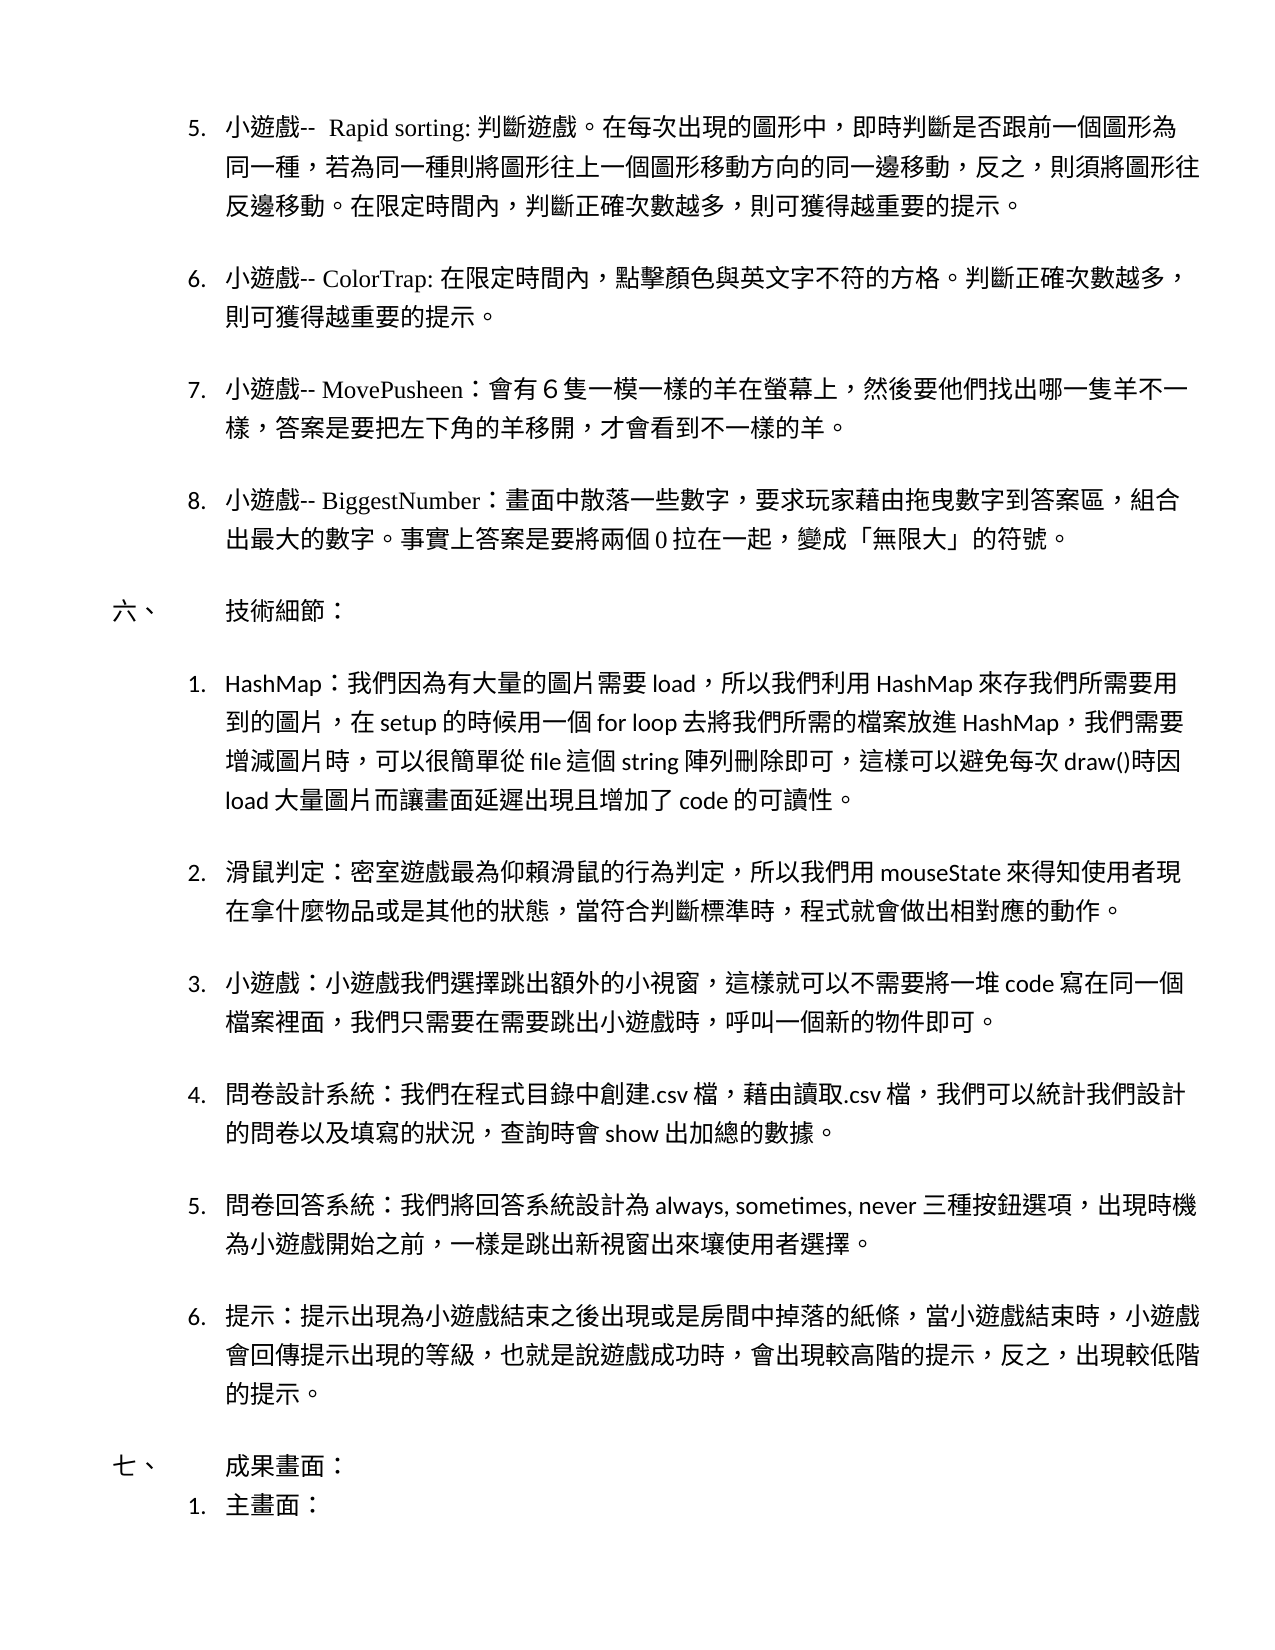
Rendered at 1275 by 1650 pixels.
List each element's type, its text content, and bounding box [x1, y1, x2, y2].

list 滑鼠判定：密室遊戲最為仰賴滑鼠的行為判定，所以我們用mouseState來得知使用者現在拿什麼物品或是其他的狀態，當符合判斷標準時，程式就會做出相對應的動作。 [187, 852, 1200, 928]
list 主畫面： [187, 1486, 1200, 1522]
list 小遊戲-- MovePusheen：會有６隻一模一樣的羊在螢幕上，然後要他們找出哪一隻羊不一樣，答案是要把左下角的羊移開，才會看到不一樣的羊。 [187, 369, 1200, 444]
list 技術細節： [112, 591, 1200, 627]
list HashMap：我們因為有大量的圖片需要load，所以我們利用HashMap來存我們所需要用到的圖片，在setup的時候用一個for loop去將我們所需的檔案放進HashMap，我們需要增減圖片時，可以很簡單從file這個string陣列刪除即可，這樣可以避免每次draw()時因load大量圖片而讓畫面延遲出現且增加了code的可讀性。 [187, 663, 1200, 817]
list 小遊戲-- BiggestNumber：畫面中散落一些數字，要求玩家藉由拖曳數字到答案區，組合出最大的數字。事實上答案是要將兩個0拉在一起，變成「無限大」的符號。 [187, 480, 1200, 555]
list 小遊戲：小遊戲我們選擇跳出額外的小視窗，這樣就可以不需要將一堆code寫在同一個檔案裡面，我們只需要在需要跳出小遊戲時，呼叫一個新的物件即可。 [187, 963, 1200, 1039]
list 小遊戲-- Rapid sorting: 判斷遊戲。在每次出現的圖形中，即時判斷是否跟前一個圖形為同一種，若為同一種則將圖形往上一個圖形移動方向的同一邊移動，反之，則須將圖形往反邊移動。在限定時間內，判斷正確次數越多，則可獲得越重要的提示。 [187, 108, 1200, 222]
list 成果畫面： [112, 1447, 1200, 1483]
list 提示：提示出現為小遊戲結束之後出現或是房間中掉落的紙條，當小遊戲結束時，小遊戲會回傳提示出現的等級，也就是說遊戲成功時，會出現較高階的提示，反之，出現較低階的提示。 [187, 1296, 1200, 1411]
list 小遊戲-- ColorTrap: 在限定時間內，點擊顏色與英文字不符的方格。判斷正確次數越多，則可獲得越重要的提示。 [187, 258, 1200, 333]
list 問卷回答系統：我們將回答系統設計為always, sometimes, never三種按鈕選項，出現時機為小遊戲開始之前，一樣是跳出新視窗出來壤使用者選擇。 [187, 1185, 1200, 1261]
list 問卷設計系統：我們在程式目錄中創建.csv檔，藉由讀取.csv檔，我們可以統計我們設計的問卷以及填寫的狀況，查詢時會show出加總的數據。 [187, 1074, 1200, 1150]
